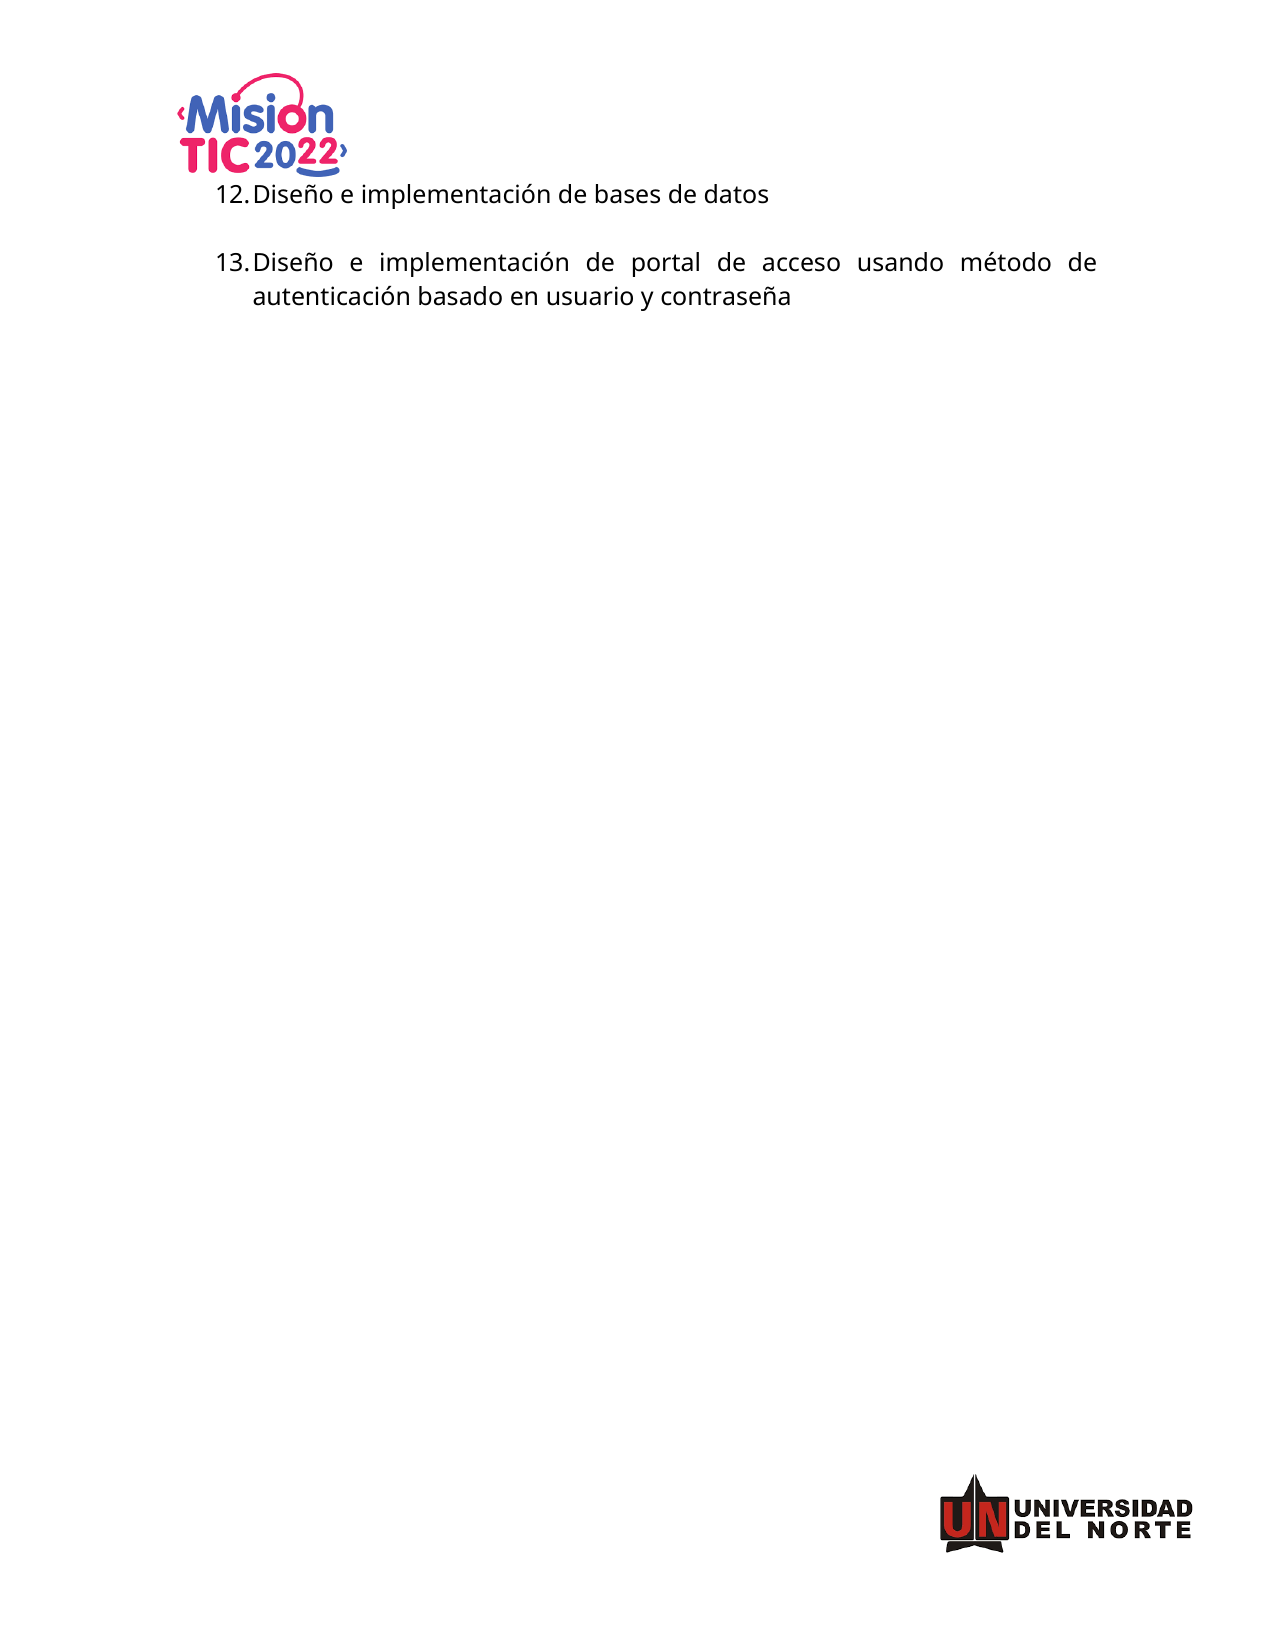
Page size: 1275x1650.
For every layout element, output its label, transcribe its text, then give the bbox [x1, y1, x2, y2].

picture [177, 73, 347, 177]
picture [928, 1459, 1202, 1563]
list Diseño e implementación de portal de acceso usando método de autenticación basado en usuario y contraseña [215, 245, 1098, 313]
list Diseño e implementación de bases de datos [215, 177, 1098, 211]
